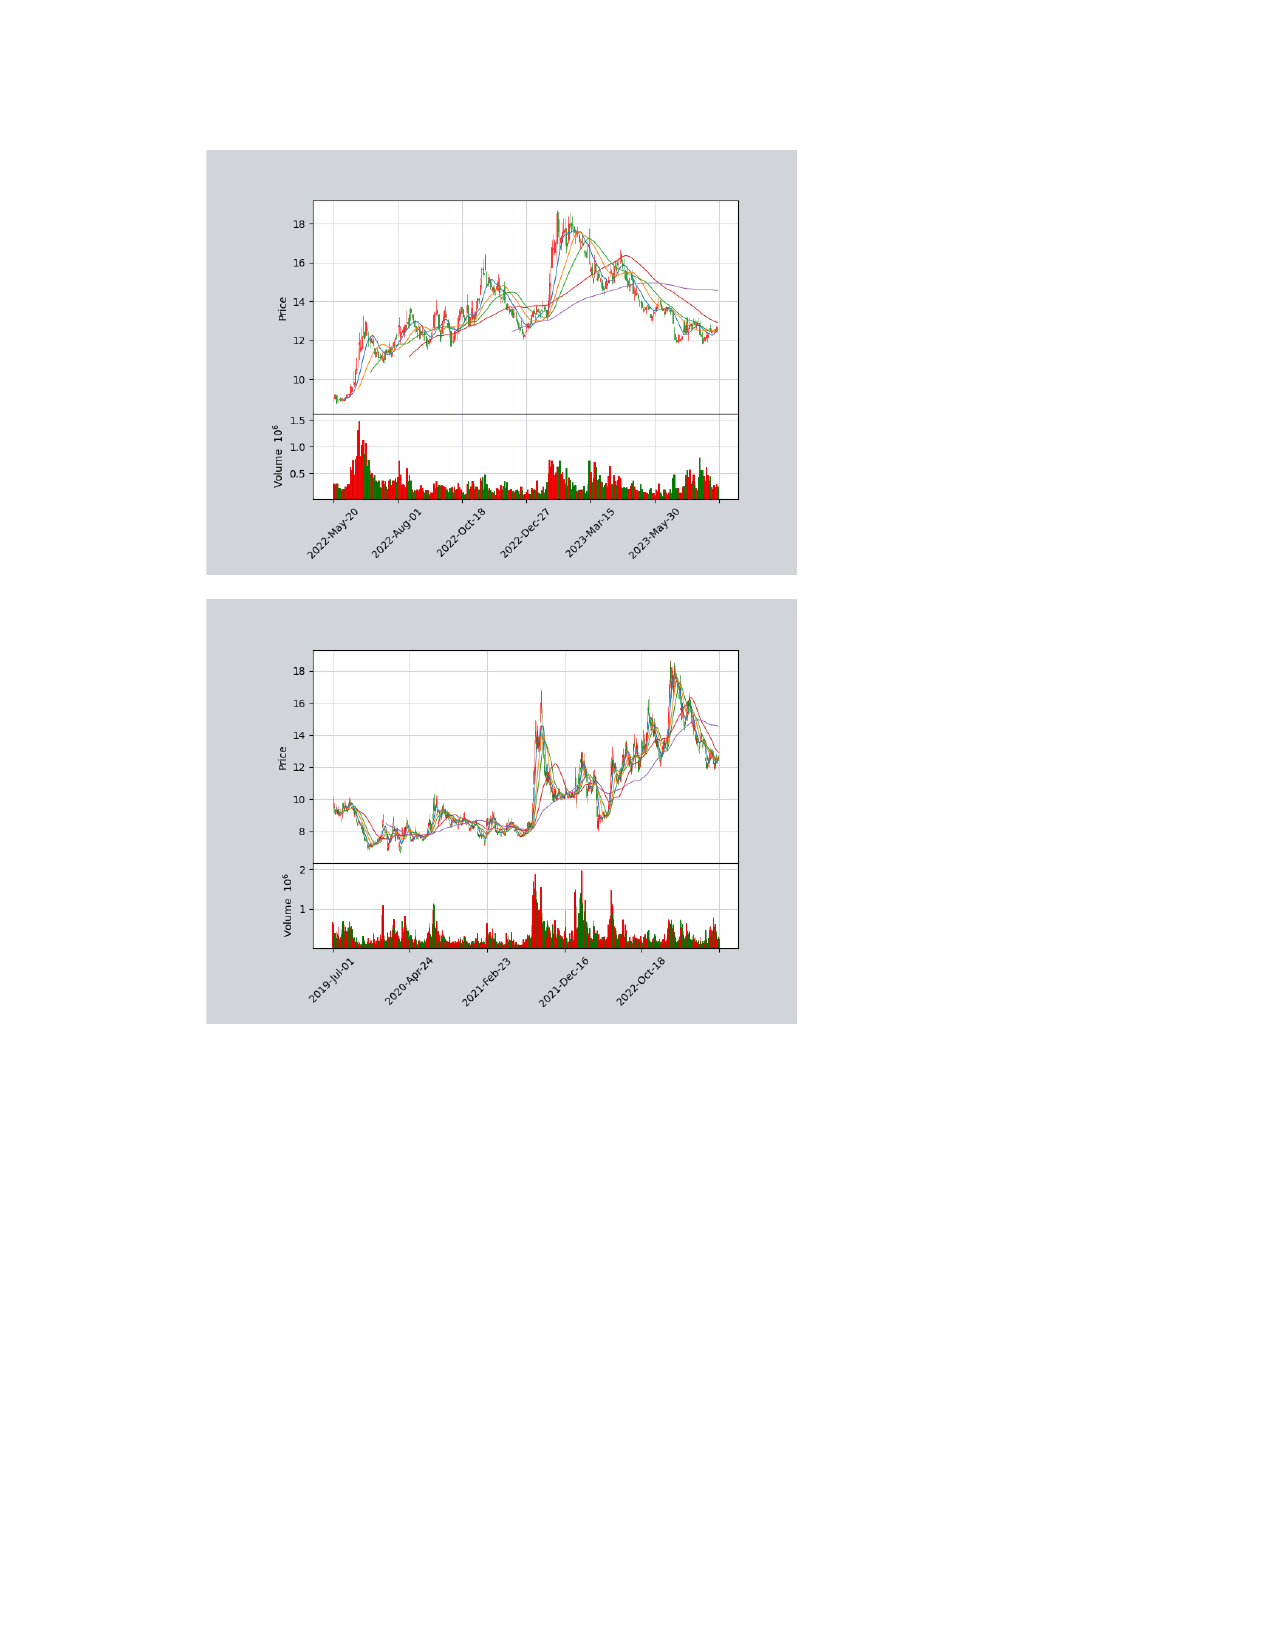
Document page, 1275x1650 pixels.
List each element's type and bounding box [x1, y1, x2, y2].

picture [206, 599, 797, 1024]
picture [206, 150, 797, 575]
